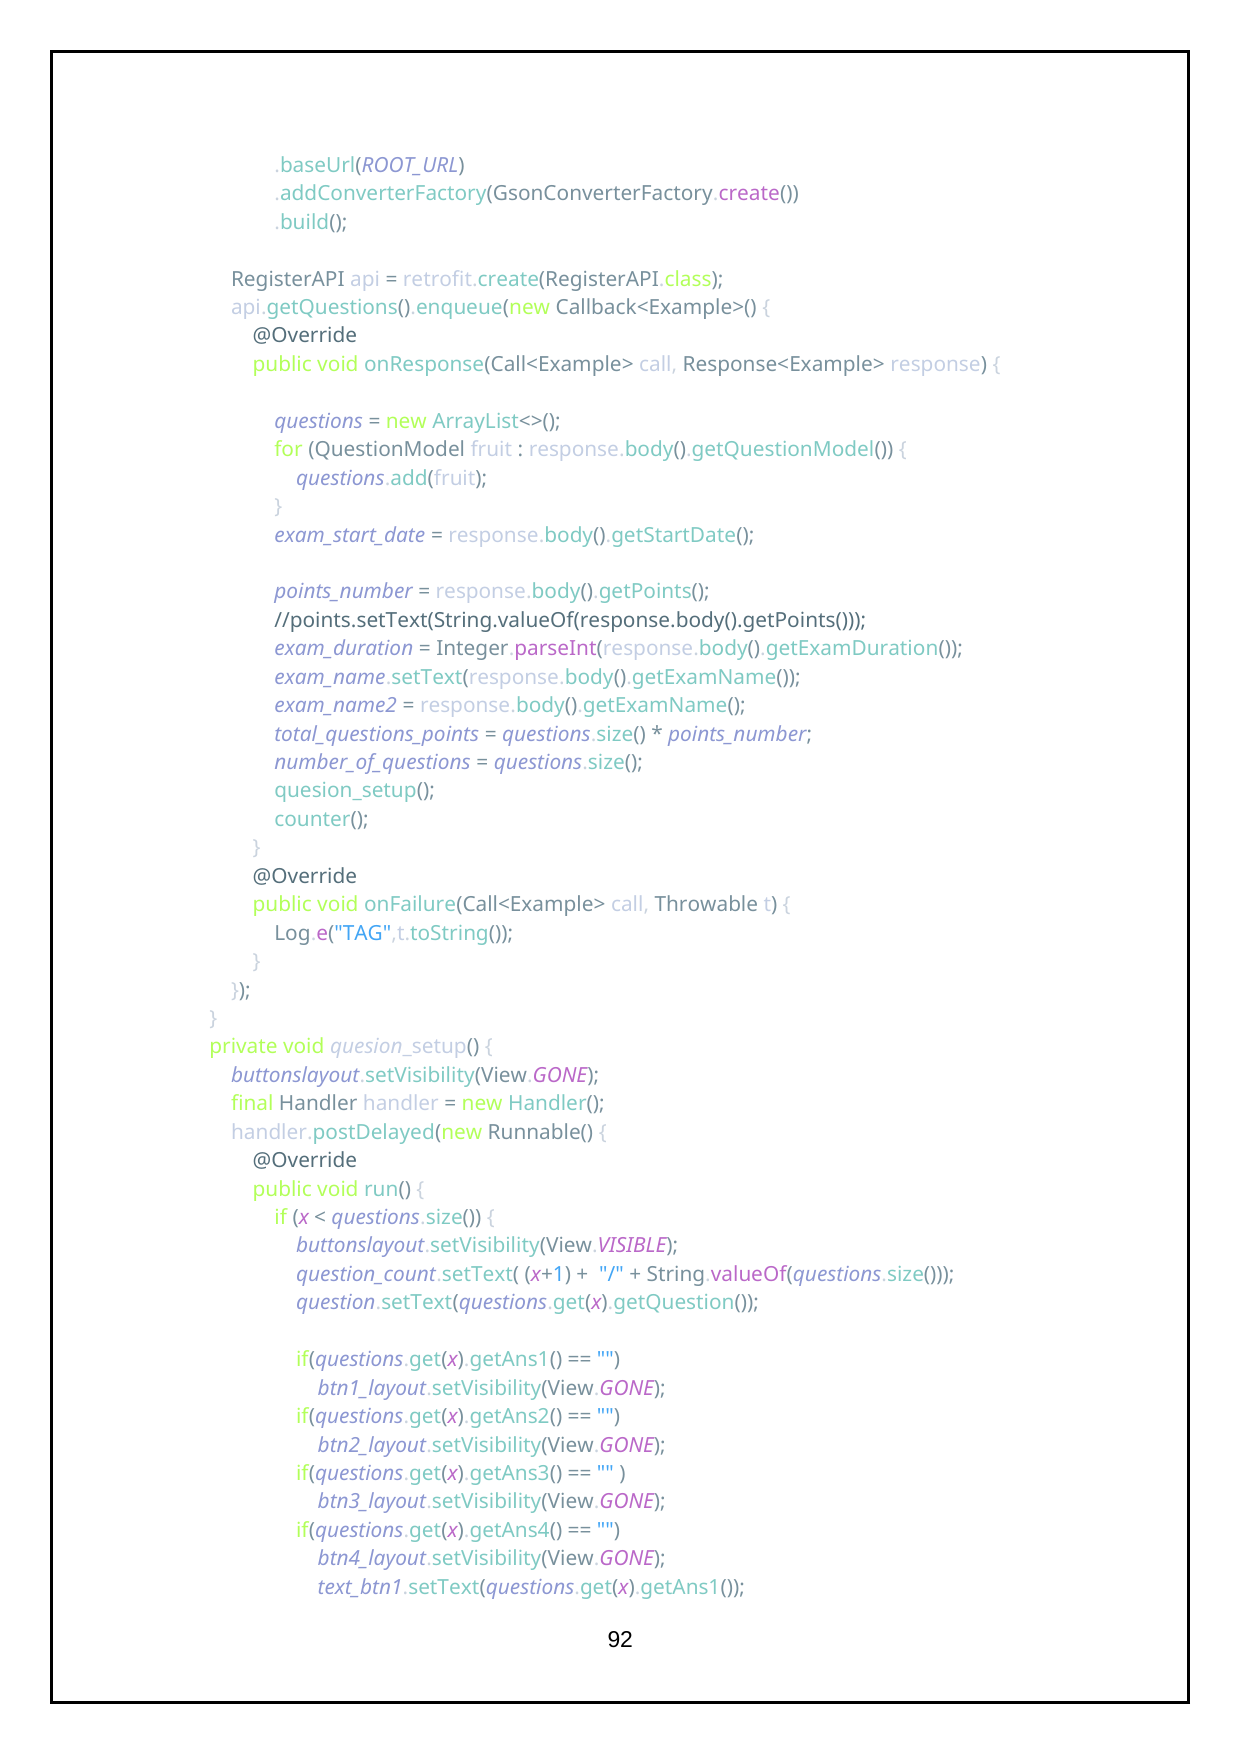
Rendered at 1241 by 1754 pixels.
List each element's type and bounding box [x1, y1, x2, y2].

text [187, 150, 1053, 1600]
